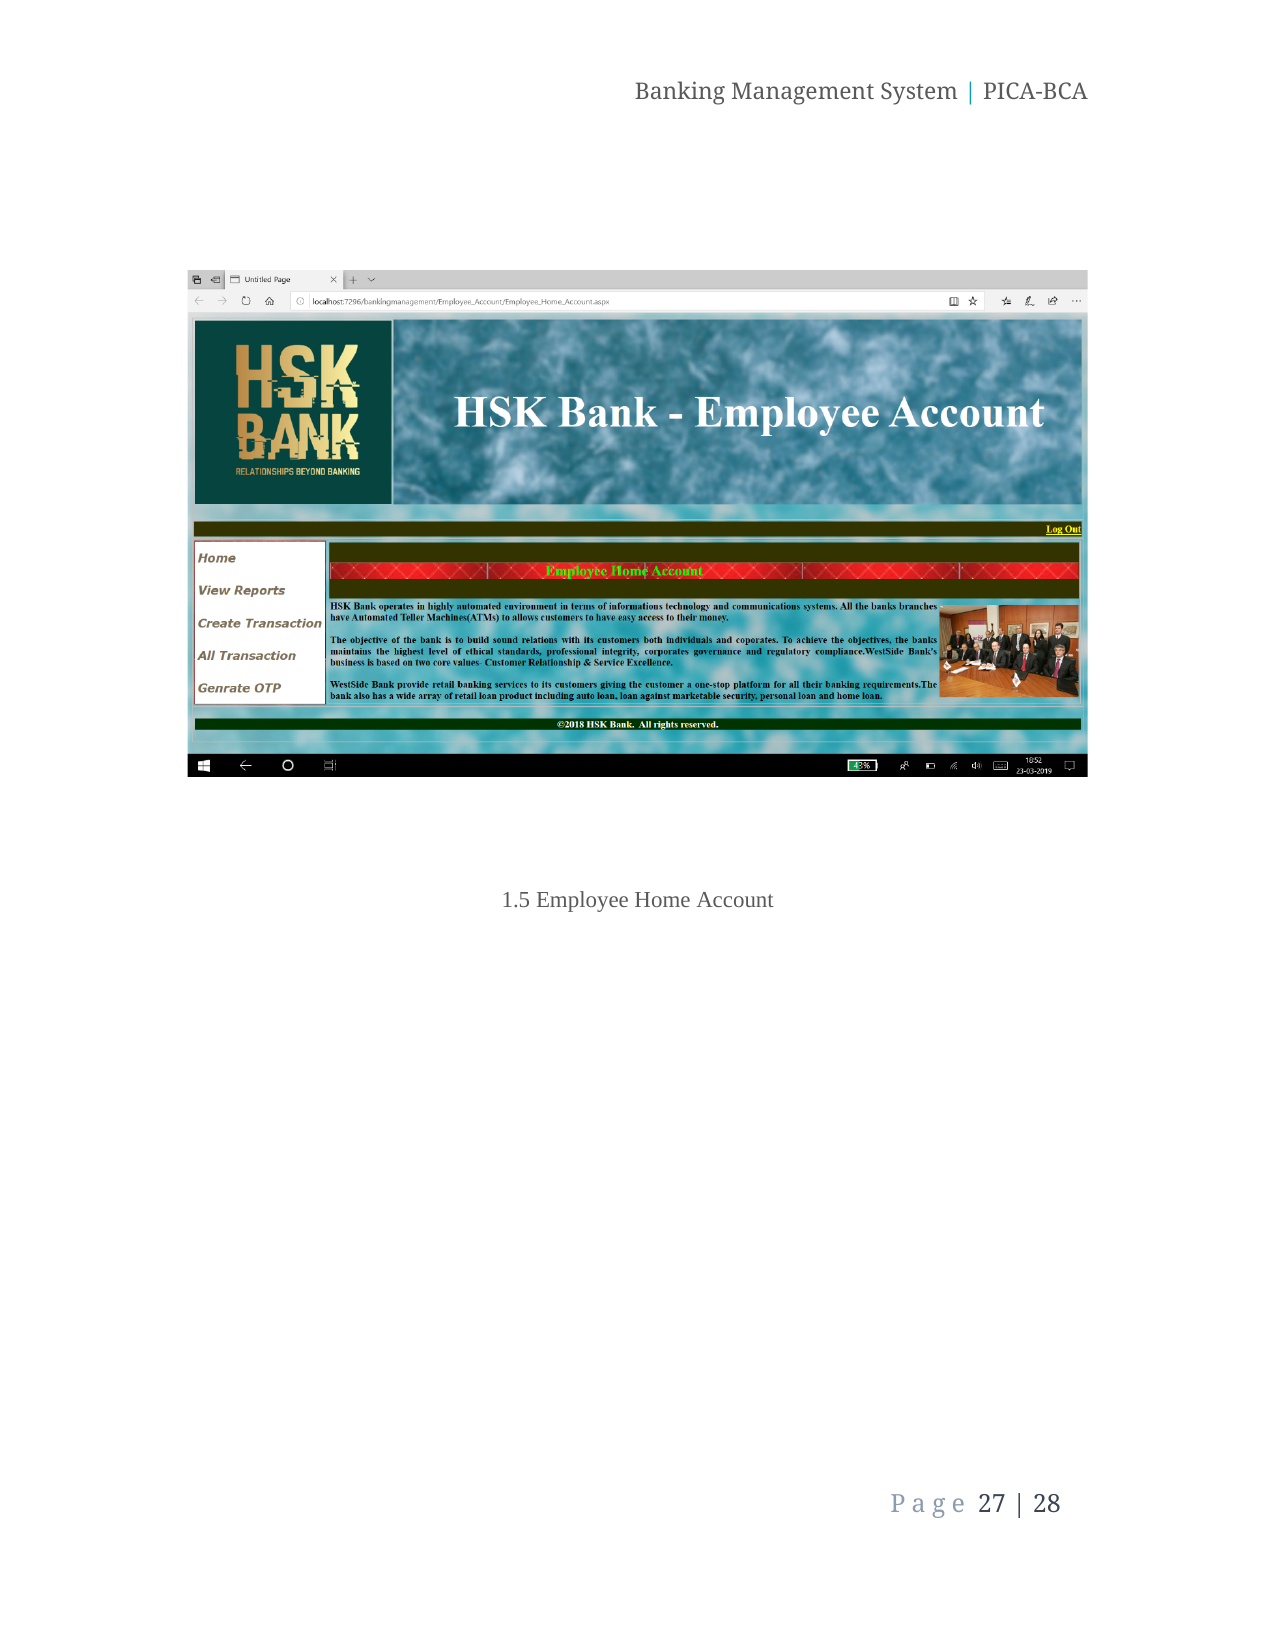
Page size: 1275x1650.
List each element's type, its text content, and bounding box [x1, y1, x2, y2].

picture [187, 270, 1088, 777]
text 1.5 Employee Home Account [187, 886, 1087, 912]
